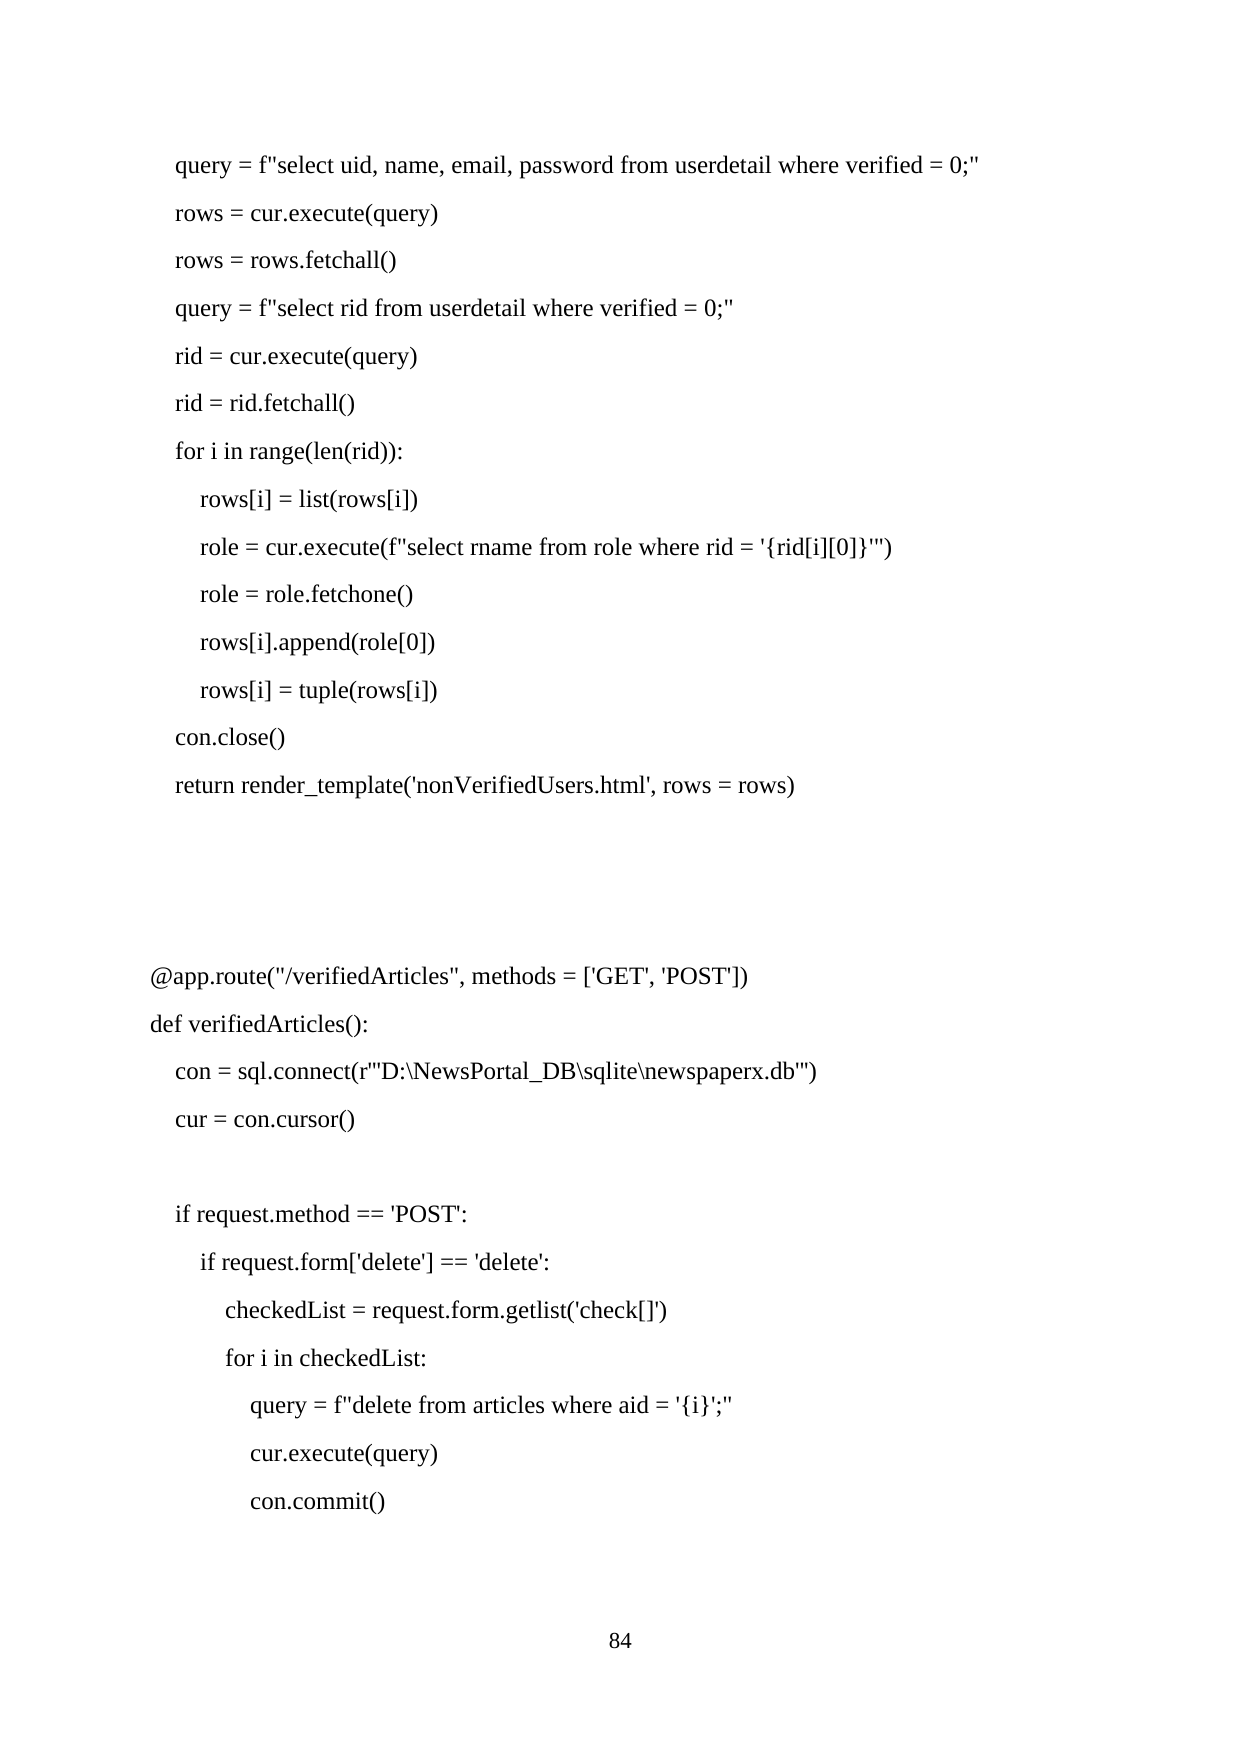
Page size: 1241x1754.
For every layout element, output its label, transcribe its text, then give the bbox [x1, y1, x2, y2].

text rid = cur.execute(query) [150, 341, 1090, 369]
text rows[i].append(role[0]) [150, 627, 1090, 656]
text con.close() [150, 722, 1090, 751]
text rows = cur.execute(query) [150, 198, 1090, 226]
text return render_template('nonVerifiedUsers.html', rows = rows) [150, 770, 1090, 799]
text role = cur.execute(f"select rname from role where rid = '{rid[i][0]}'") [150, 532, 1090, 560]
text rows[i] = list(rows[i]) [150, 484, 1090, 513]
text rows = rows.fetchall() [150, 245, 1090, 274]
text @app.route("/verifiedArticles", methods = ['GET', 'POST']) [150, 961, 1090, 990]
text query = f"select rid from userdetail where verified = 0;" [150, 293, 1090, 322]
text def verifiedArticles(): [150, 1009, 1090, 1037]
text query = f"delete from articles where aid = '{i}';" [150, 1390, 1090, 1419]
text cur.execute(query) [150, 1438, 1090, 1467]
text if request.method == 'POST': [150, 1199, 1090, 1228]
text if request.form['delete'] == 'delete': [150, 1247, 1090, 1276]
text for i in checkedList: [150, 1343, 1090, 1371]
text rows[i] = tuple(rows[i]) [150, 675, 1090, 703]
text rid = rid.fetchall() [150, 388, 1090, 417]
text con.commit() [150, 1486, 1090, 1514]
text checkedList = request.form.getlist('check[]') [150, 1295, 1090, 1324]
text role = role.fetchone() [150, 579, 1090, 608]
text query = f"select uid, name, email, password from userdetail where verified = 0;" [150, 150, 1090, 179]
text con = sql.connect(r'''D:\NewsPortal_DB\sqlite\newspaperx.db''') [150, 1056, 1090, 1085]
text for i in range(len(rid)): [150, 436, 1090, 465]
text cur = con.cursor() [150, 1104, 1090, 1133]
